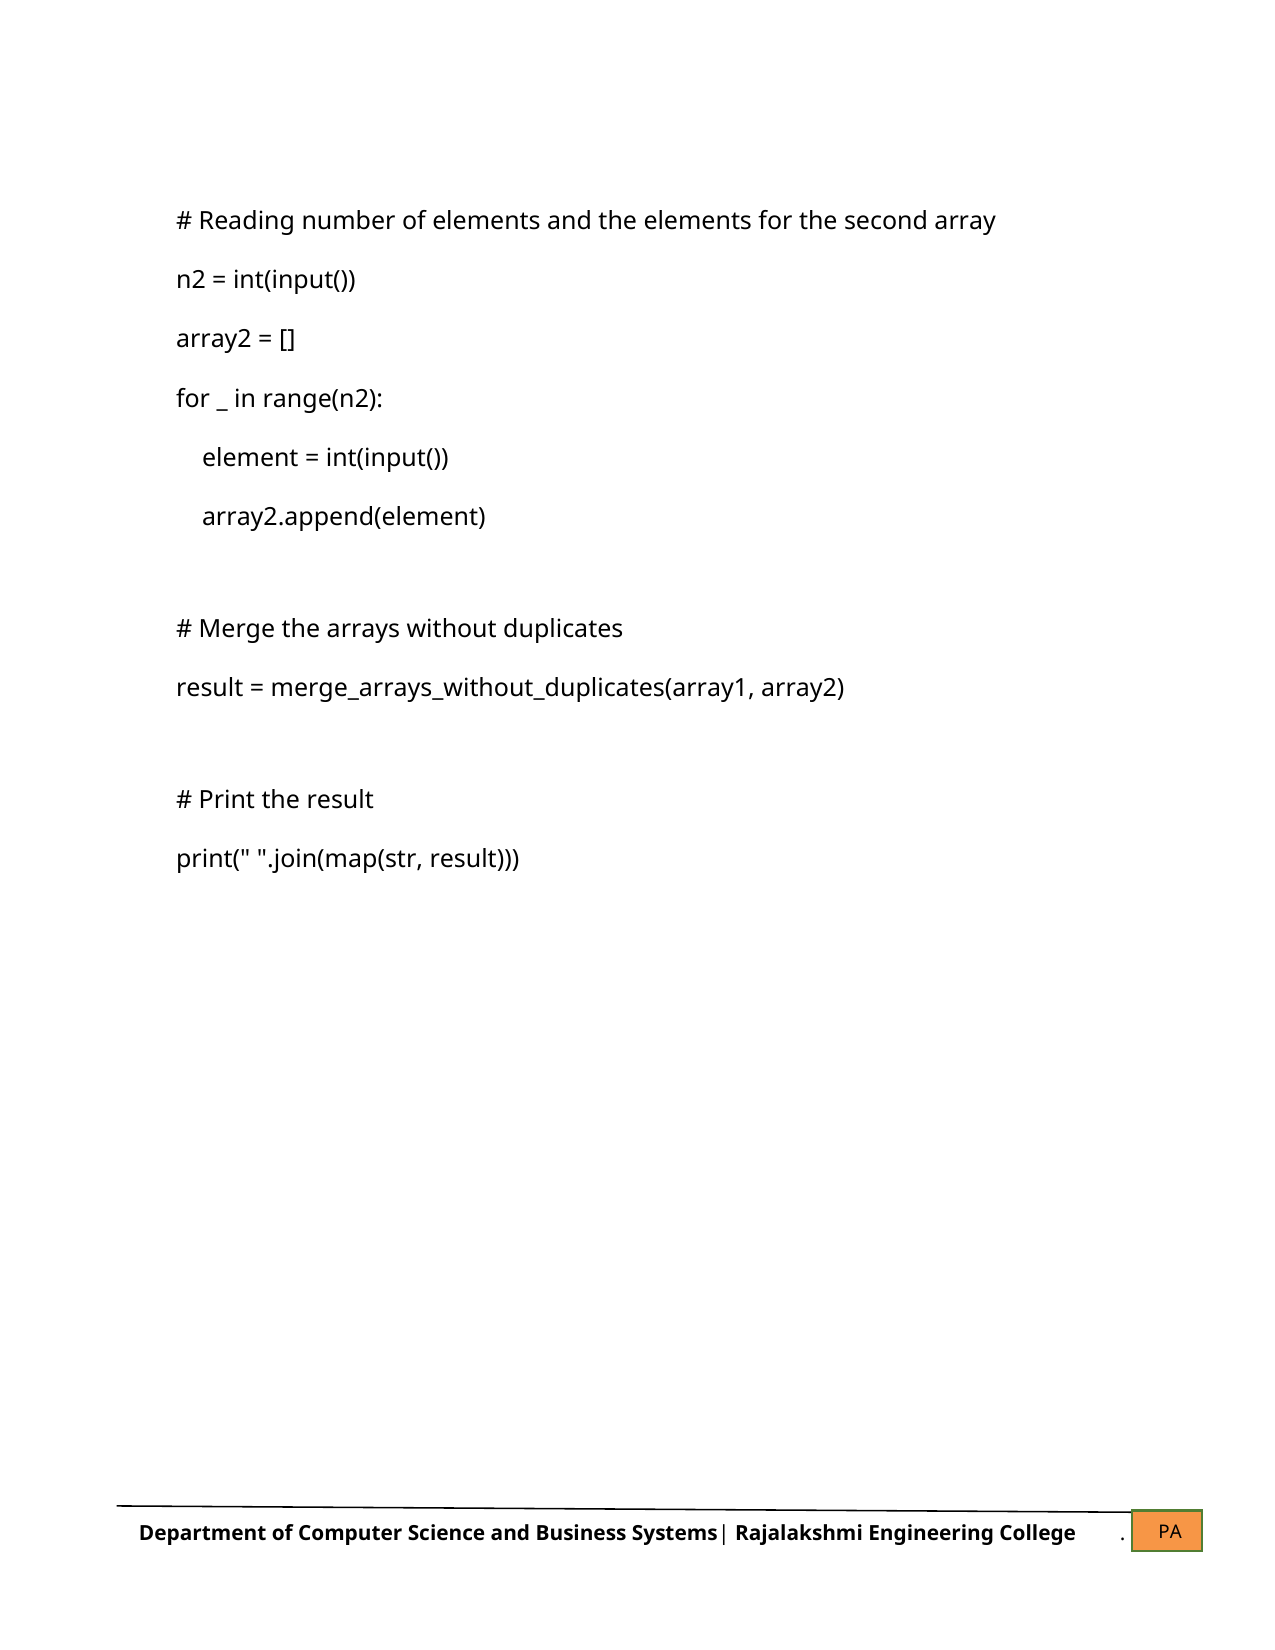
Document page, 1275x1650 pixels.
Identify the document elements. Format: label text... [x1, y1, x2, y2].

text # Print the result [150, 782, 1125, 816]
text # Merge the arrays without duplicates [150, 610, 1125, 644]
text array2.append(element) [150, 498, 1125, 532]
text for _ in range(n2): [150, 380, 1125, 414]
text array2 = [] [150, 321, 1125, 355]
text # Reading number of elements and the elements for the second array [150, 203, 1125, 237]
text print(" ".join(map(str, result))) [150, 841, 1125, 875]
text element = int(input()) [150, 439, 1125, 473]
text result = merge_arrays_without_duplicates(array1, array2) [150, 669, 1125, 703]
text n2 = int(input()) [150, 262, 1125, 296]
